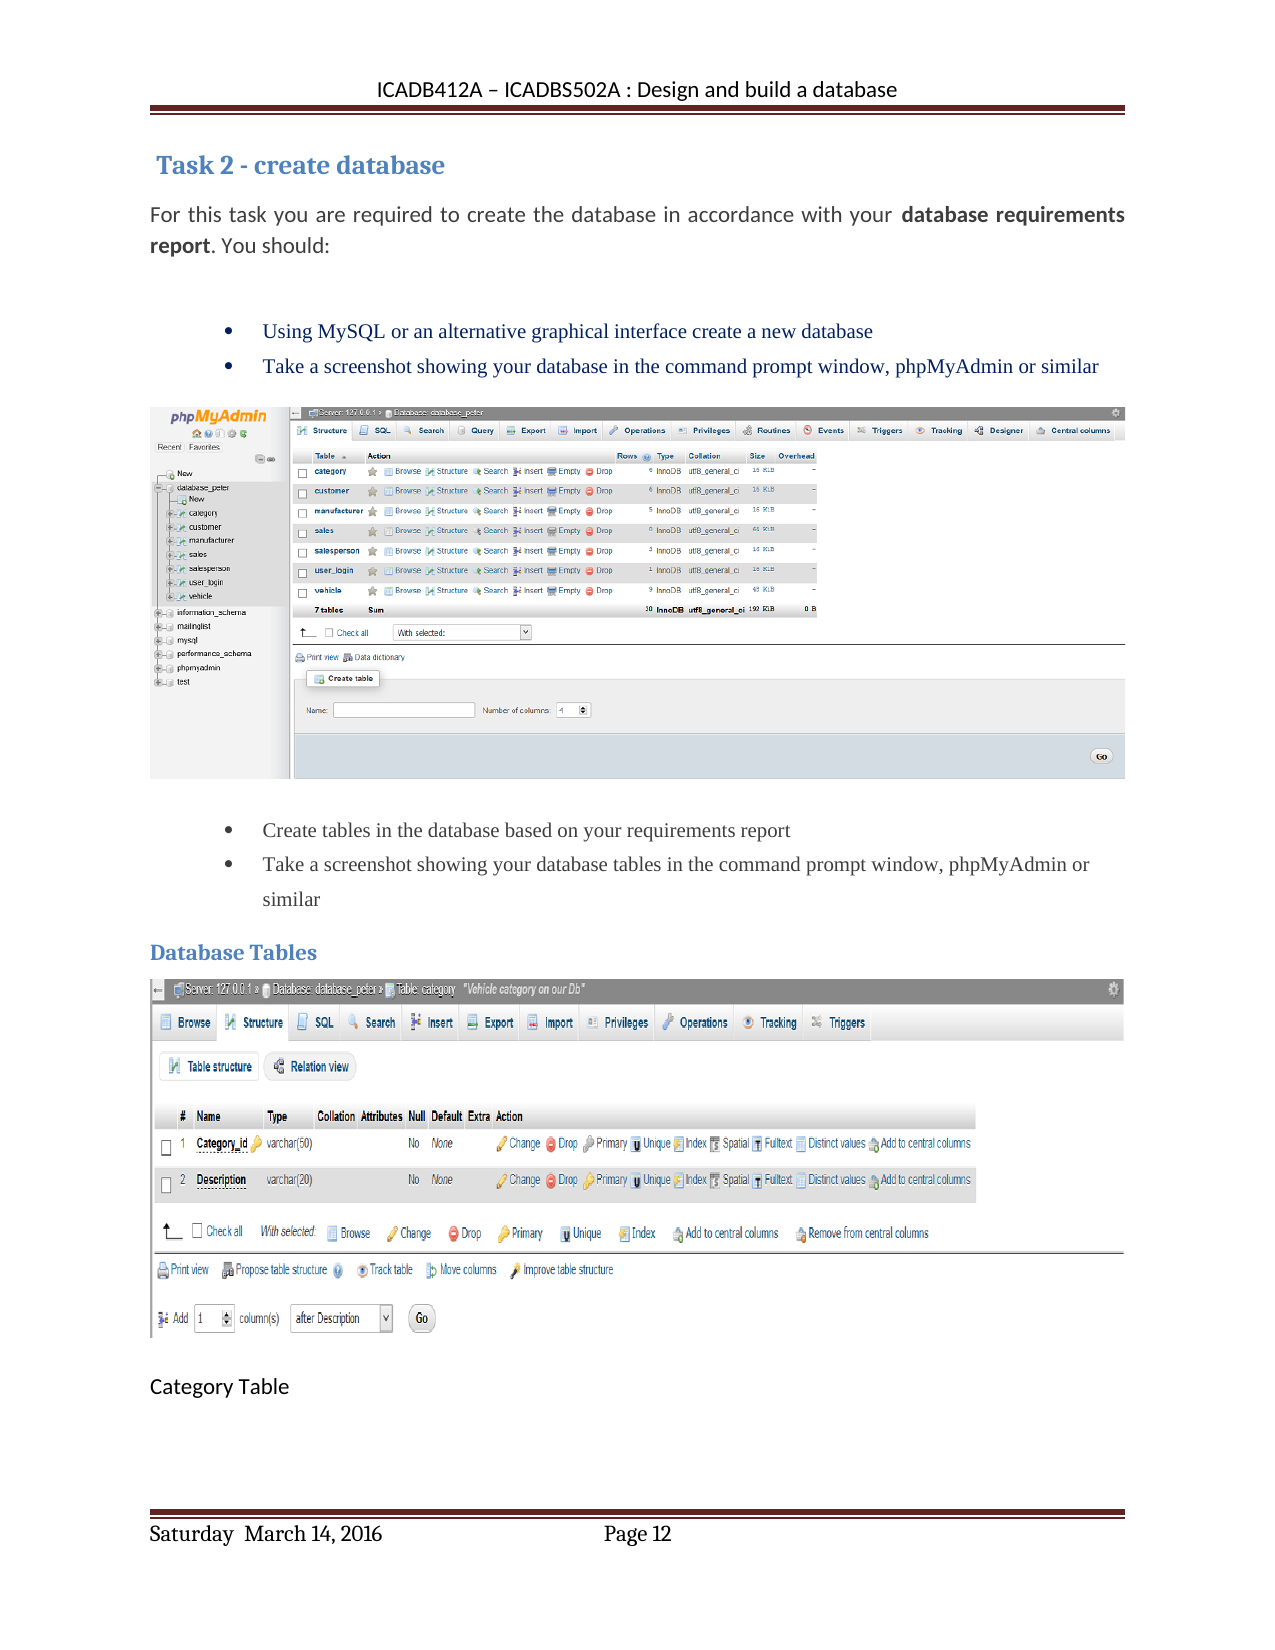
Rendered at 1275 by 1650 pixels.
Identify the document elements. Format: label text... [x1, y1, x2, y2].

text For this task you are required to create the database in accordance with your database requirements report. You should: [150, 197, 1125, 259]
list Take a screenshot showing your database tables in the command prompt window, phpMyAdmin or similar [225, 842, 1125, 911]
picture [150, 407, 1125, 779]
text Category Table [150, 1372, 1125, 1400]
subtitle Task 2 - create database [150, 150, 1125, 181]
list Take a screenshot showing your database in the command prompt window, phpMyAdmin or similar [225, 343, 1125, 378]
picture [150, 979, 1124, 1338]
list Using MySQL or an alternative graphical interface create a new database [225, 309, 1125, 343]
list Create tables in the database based on your requirements report [225, 807, 1125, 842]
subtitle Database Tables [150, 940, 1125, 966]
